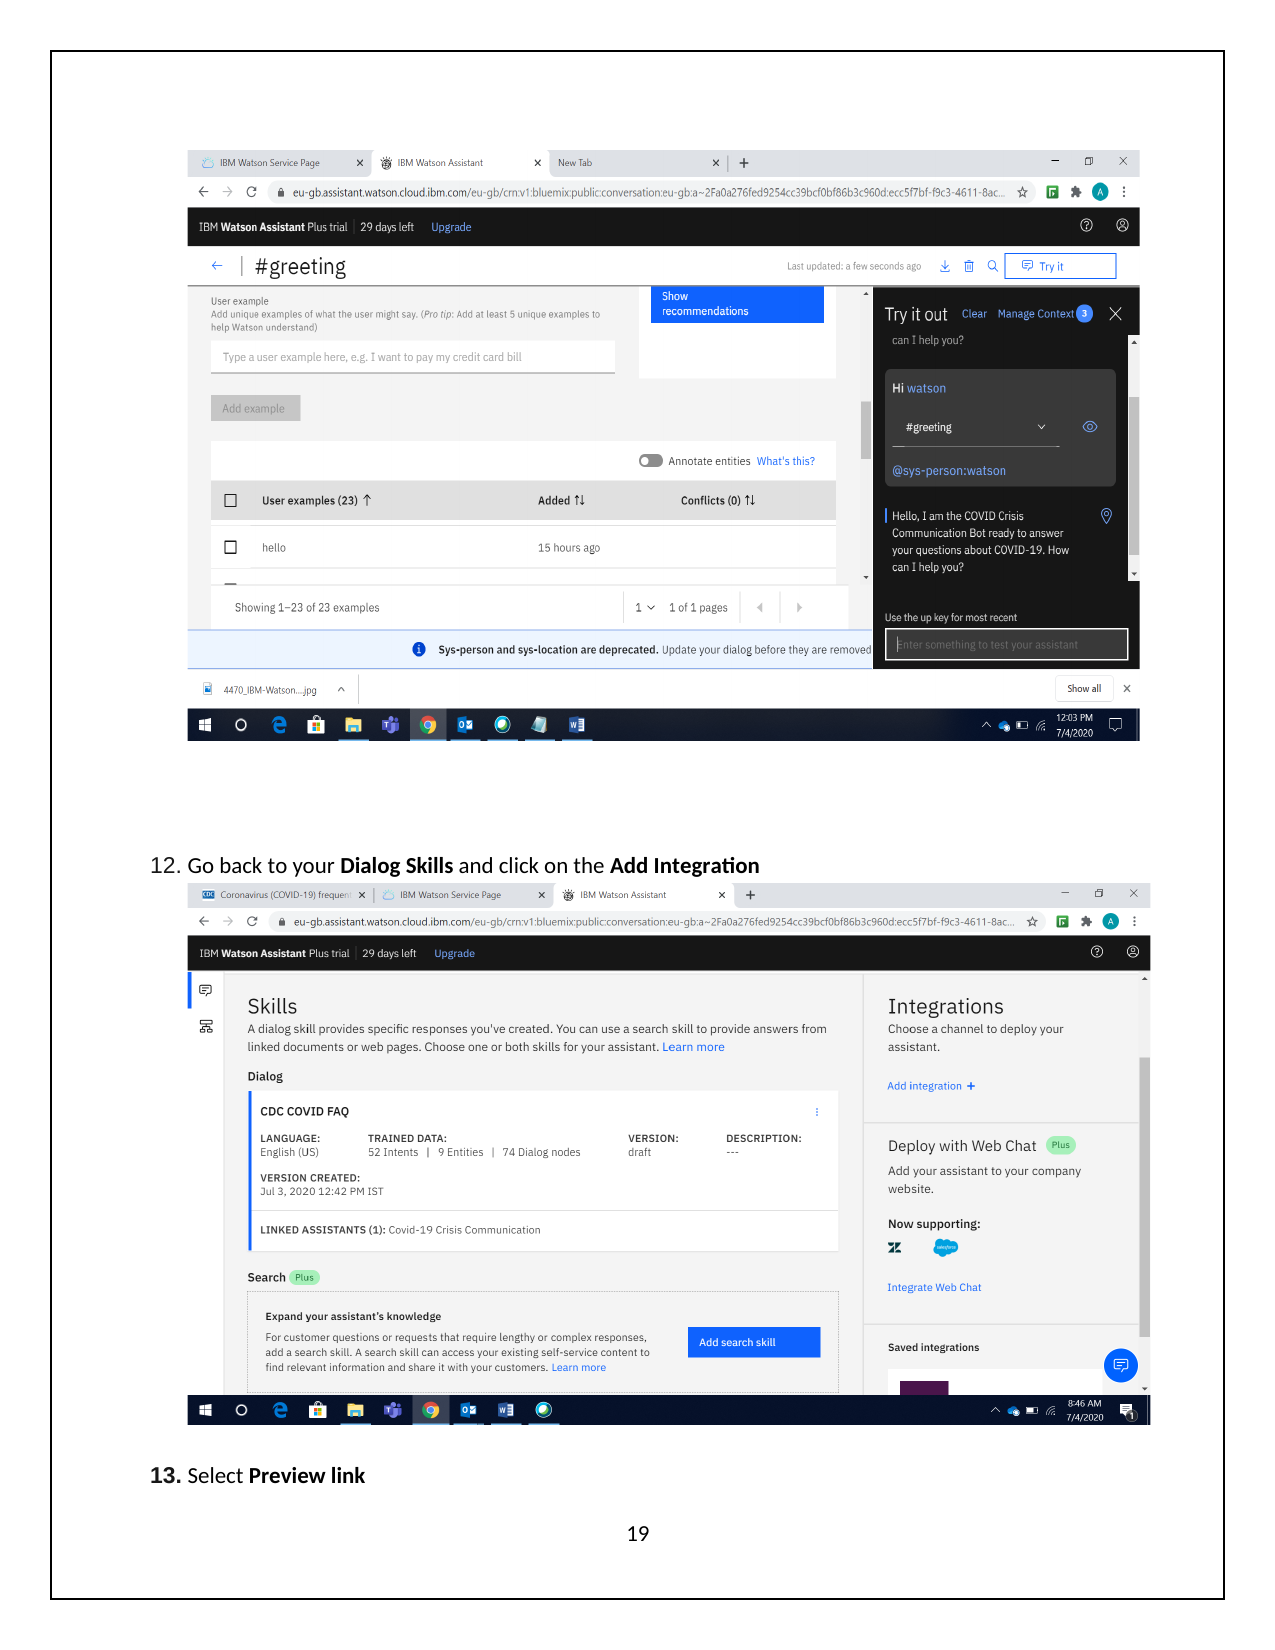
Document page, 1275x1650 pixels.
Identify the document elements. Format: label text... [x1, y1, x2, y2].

list Go back to your Dialog Skills and click on the Add Integration [150, 851, 1162, 879]
list Select Preview link [150, 1461, 1162, 1489]
picture [187, 150, 1140, 741]
picture [187, 883, 1151, 1425]
